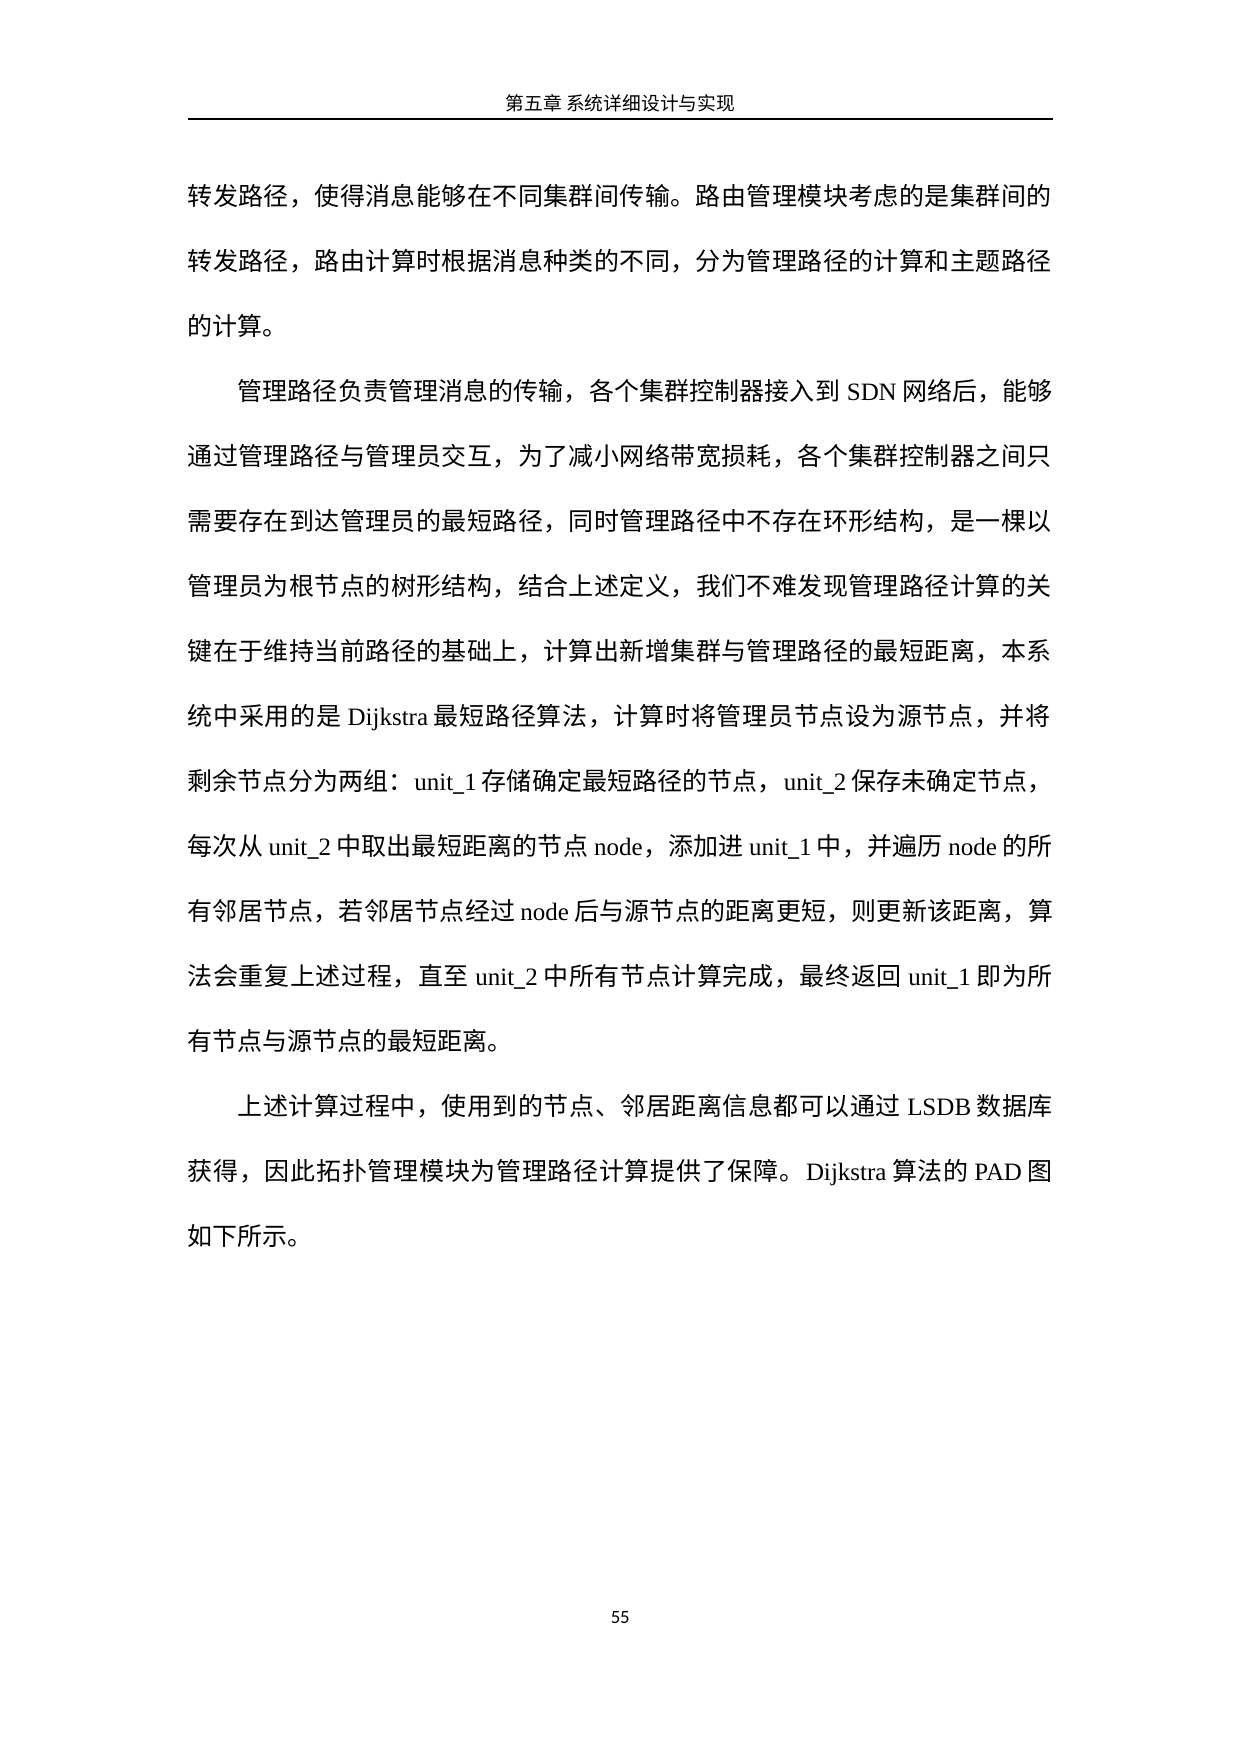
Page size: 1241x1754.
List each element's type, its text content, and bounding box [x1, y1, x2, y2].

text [187, 162, 1053, 357]
text 上述计算过程中，使用到的节点、邻居距离信息都可以通过LSDB数据库获得，因此拓扑管理模块为管理路径计算提供了保障。Dijkstra算法的PAD图如下所示。 [187, 1072, 1053, 1267]
text 管理路径负责管理消息的传输，各个集群控制器接入到SDN网络后，能够通过管理路径与管理员交互，为了减小网络带宽损耗，各个集群控制器之间只需要存在到达管理员的最短路径，同时管理路径中不存在环形结构，是一棵以管理员为根节点的树形结构，结合上述定义，我们不难发现管理路径计算的关键在于维持当前路径的基础上，计算出新增集群与管理路径的最短距离，本系统中采用的是Dijkstra最短路径算法，计算时将管理员节点设为源节点，并将剩余节点分为两组：unit_1存储确定最短路径的节点，unit_2保存未确定节点，每次从unit_2中取出最短距离的节点node，添加进unit_1中，并遍历node的所有邻居节点，若邻居节点经过node后与源节点的距离更短，则更新该距离，算法会重复上述过程，直至unit_2中所有节点计算完成，最终返回unit_1即为所有节点与源节点的最短距离。 [187, 357, 1053, 1072]
